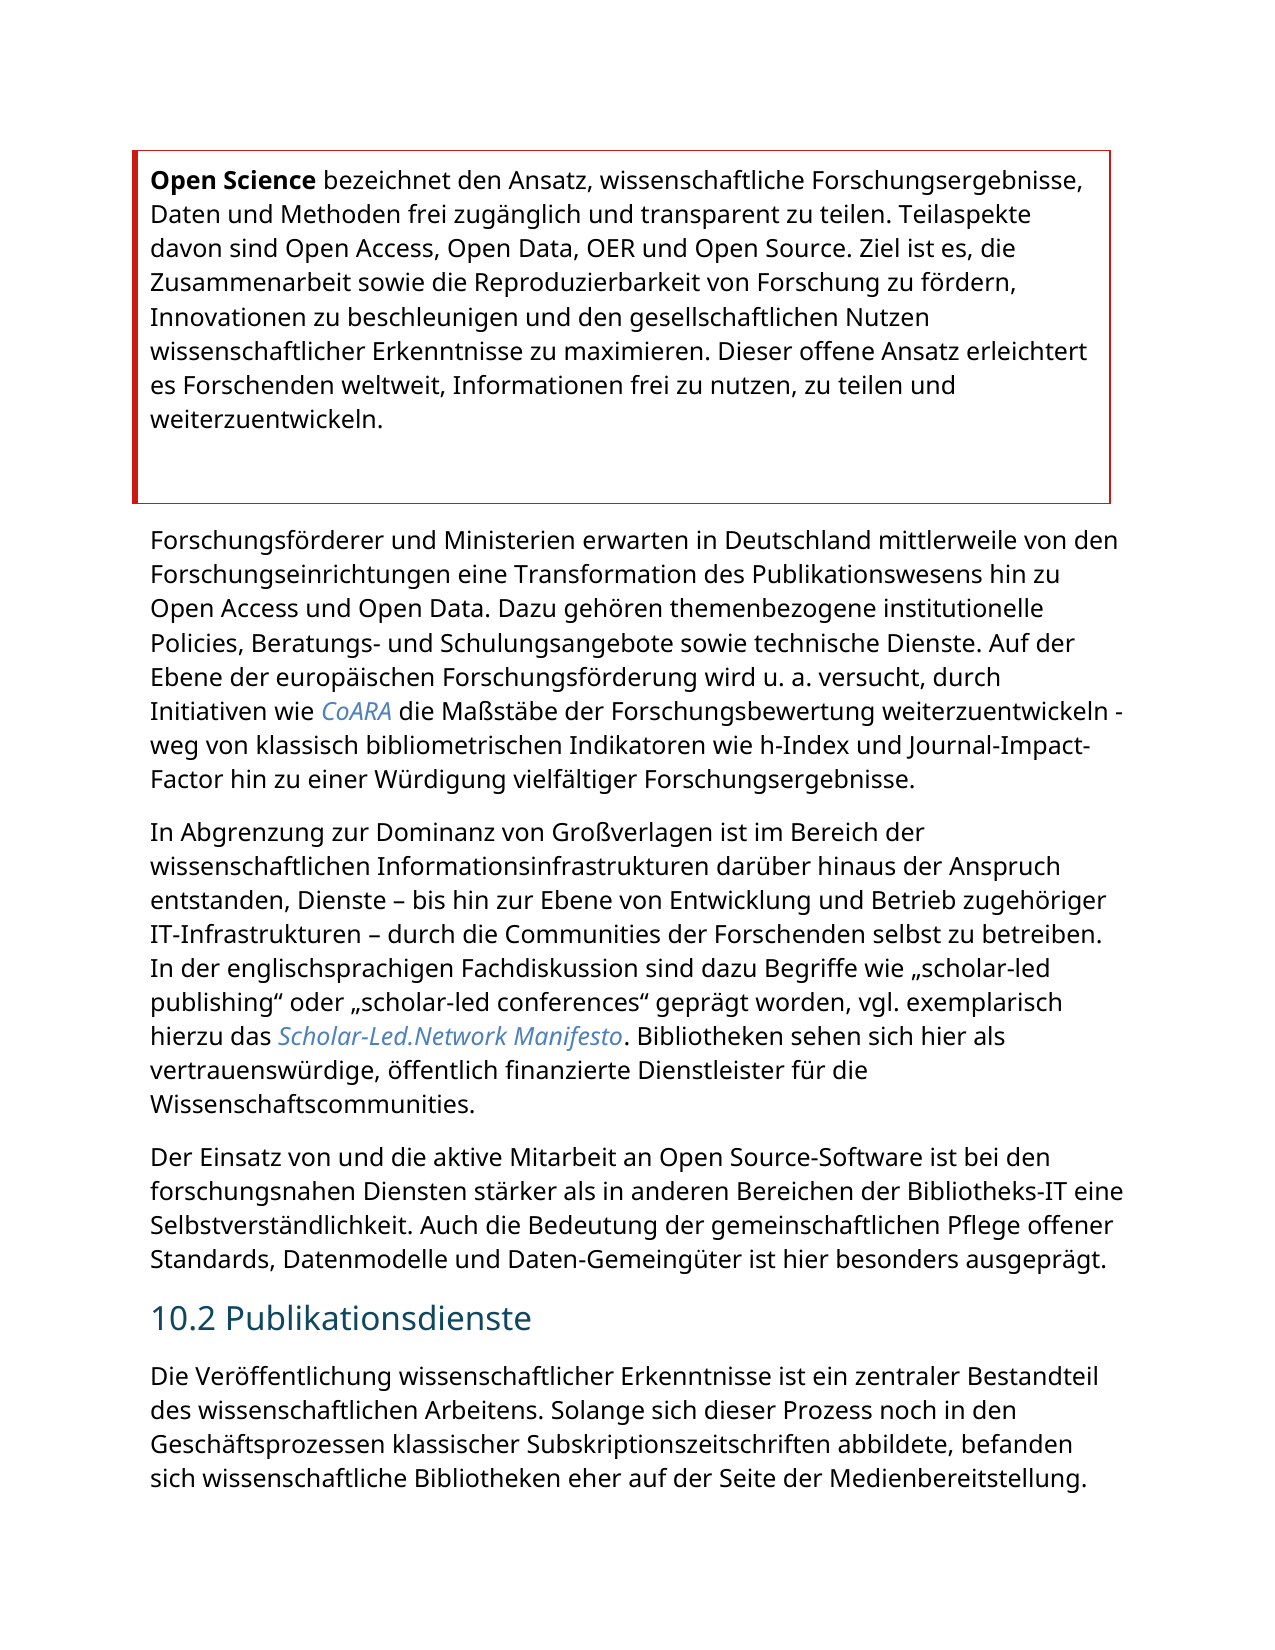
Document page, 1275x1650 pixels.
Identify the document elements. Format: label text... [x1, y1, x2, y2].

text Der Einsatz von und die aktive Mitarbeit an Open Source-Software ist bei den forschungsnahen Diensten stärker als in anderen Bereichen der Bibliotheks-IT eine Selbstverständlichkeit. Auch die Bedeutung der gemeinschaftlichen Pflege offener Standards, Datenmodelle und Daten-Gemeingüter ist hier besonders ausgeprägt. [150, 1139, 1125, 1276]
subtitle 10.2 Publikationsdienste [150, 1294, 1125, 1340]
text Forschungsförderer und Ministerien erwarten in Deutschland mittlerweile von den Forschungseinrichtungen eine Transformation des Publikationswesens hin zu Open Access und Open Data. Dazu gehören themenbezogene institutionelle Policies, Beratungs- und Schulungsangebote sowie technische Dienste. Auf der Ebene der europäischen Forschungsförderung wird u. a. versucht, durch Initiativen wie CoARA die Maßstäbe der Forschungsbewertung weiterzuentwickeln - weg von klassisch bibliometrischen Indikatoren wie h-Index und Journal-Impact-Factor hin zu einer Würdigung vielfältiger Forschungsergebnisse. [150, 523, 1125, 796]
table_cell Open Science bezeichnet den Ansatz, wissenschaftliche Forschungsergebnisse, Daten und Methoden frei zugänglich und transparent zu teilen. Teilaspekte davon sind Open Access, Open Data, OER und Open Source. Ziel ist es, die Zusammenarbeit sowie die Reproduzierbarkeit von Forschung zu fördern, Innovationen zu beschleunigen und den gesellschaftlichen Nutzen wissenschaftlicher Erkenntnisse zu maximieren. Dieser offene Ansatz erleichtert es Forschenden weltweit, Informationen frei zu nutzen, zu teilen und weiterzuentwickeln. [138, 151, 1109, 503]
text In Abgrenzung zur Dominanz von Großverlagen ist im Bereich der wissenschaftlichen Informationsinfrastrukturen darüber hinaus der Anspruch entstanden, Dienste – bis hin zur Ebene von Entwicklung und Betrieb zugehöriger IT-Infrastrukturen – durch die Communities der Forschenden selbst zu betreiben. In der englischsprachigen Fachdiskussion sind dazu Begriffe wie „scholar-led publishing“ oder „scholar-led conferences“ geprägt worden, vgl. exemplarisch hierzu das Scholar-Led.Network Manifesto. Bibliotheken sehen sich hier als vertrauenswürdige, öffentlich finanzierte Dienstleister für die Wissenschaftscommunities. [150, 814, 1125, 1121]
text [150, 1359, 1125, 1495]
